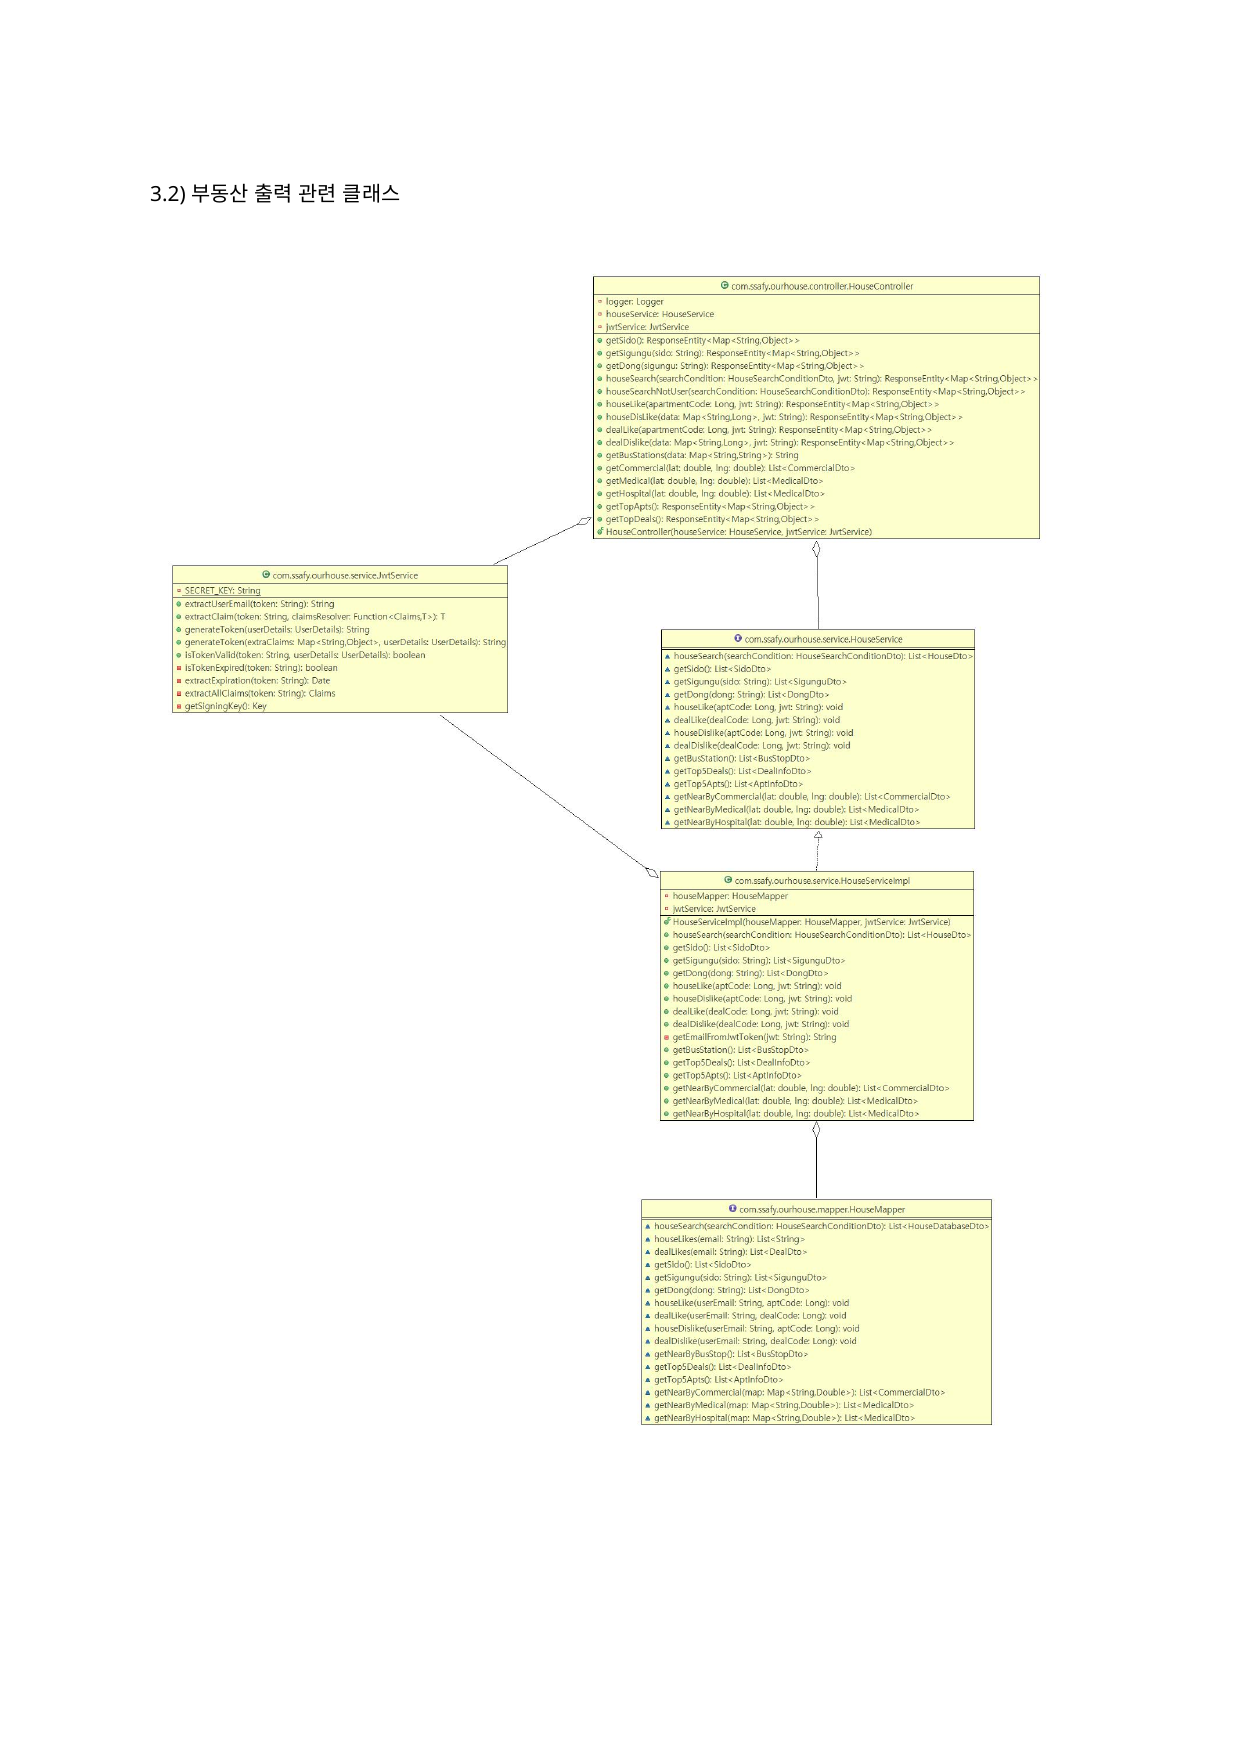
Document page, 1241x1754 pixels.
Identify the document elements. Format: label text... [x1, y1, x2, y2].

text 3.2) 부동산 출력 관련 클래스 [150, 177, 1090, 207]
picture [150, 226, 1080, 1478]
